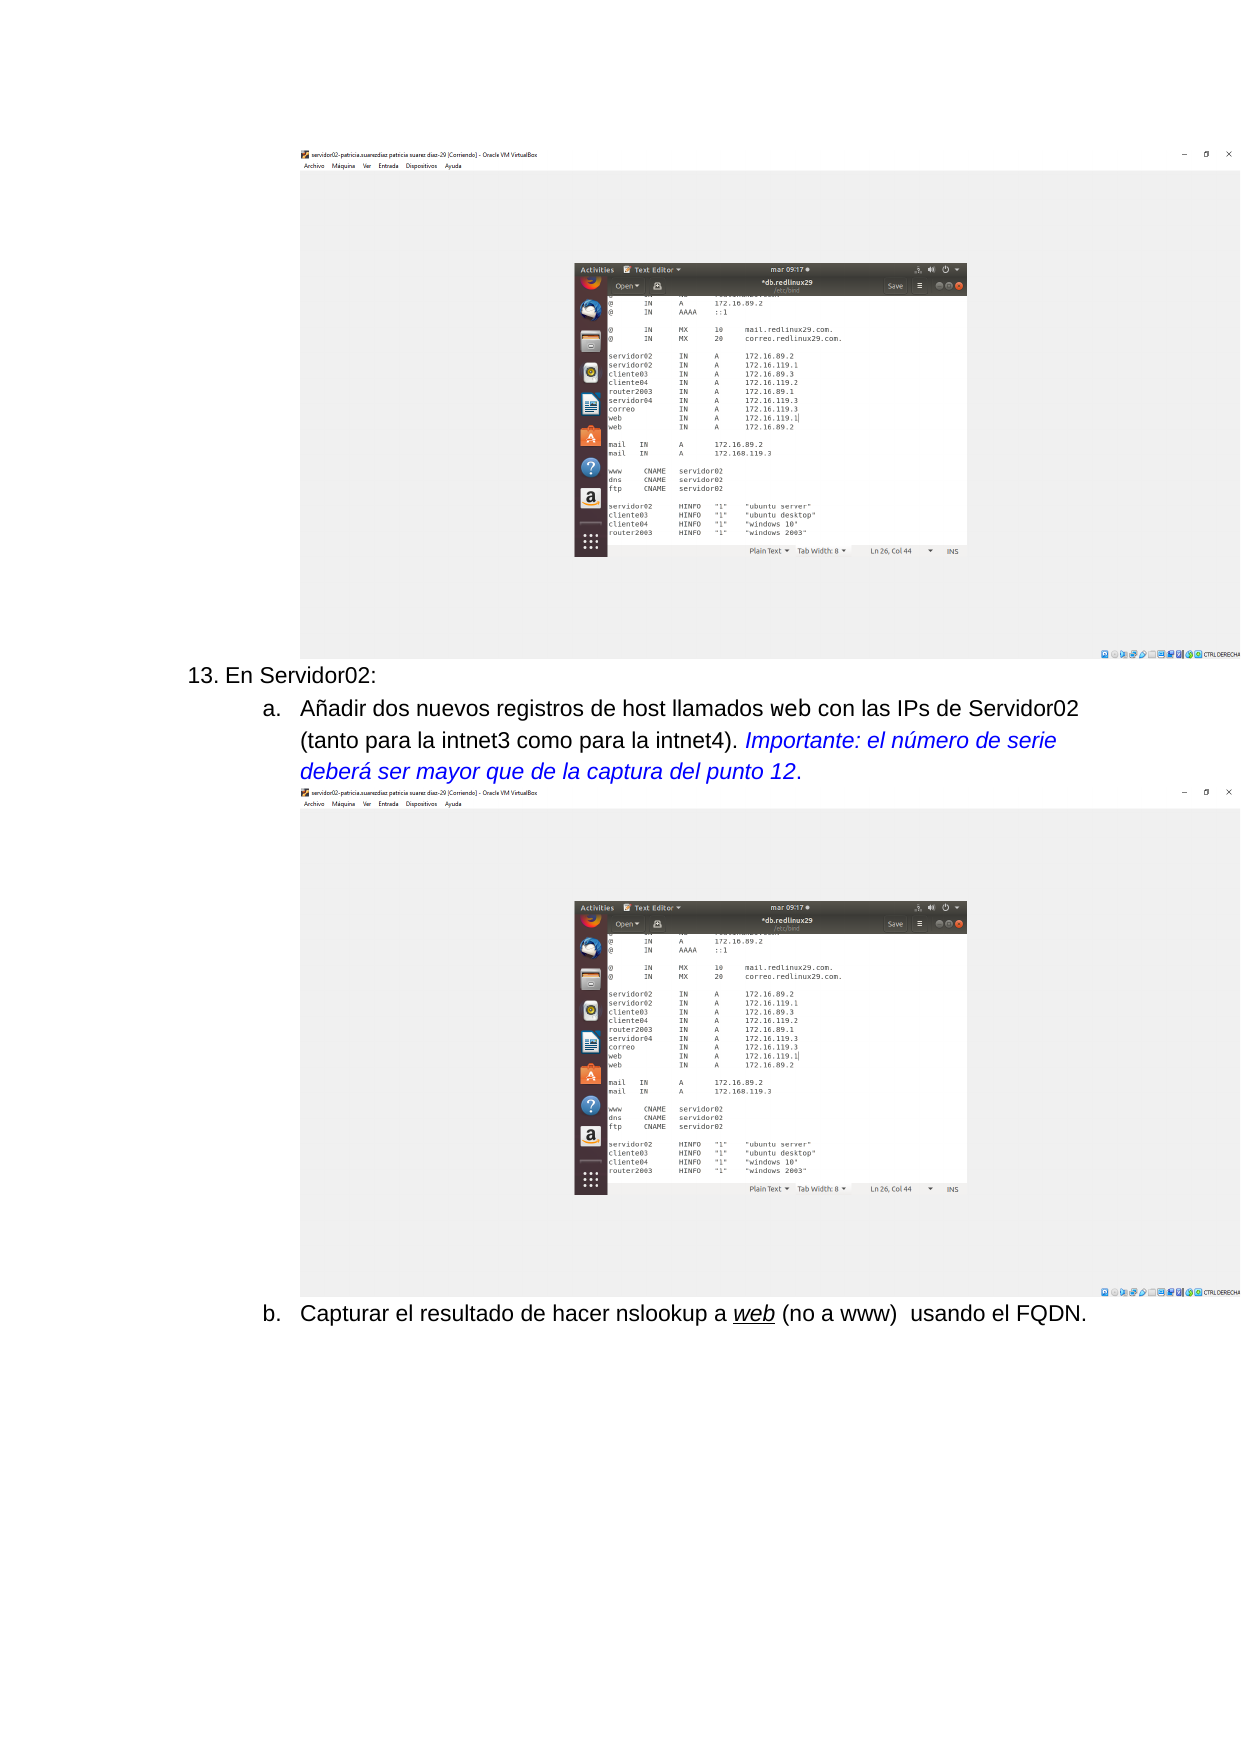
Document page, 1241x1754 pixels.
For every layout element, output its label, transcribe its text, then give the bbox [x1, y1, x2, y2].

list En Servidor02: [187, 662, 1090, 688]
picture [300, 787, 1241, 1297]
list Añadir dos nuevos registros de host llamados web con las IPs de Servidor02 (tanto para la intnet3 como para la intnet4). Importante: el número de serie deberá ser mayor que de la captura del punto 12. [262, 692, 1090, 784]
picture [300, 150, 1241, 659]
list Capturar el resultado de hacer nslookup a web (no a www) usando el FQDN. [262, 1300, 1090, 1326]
